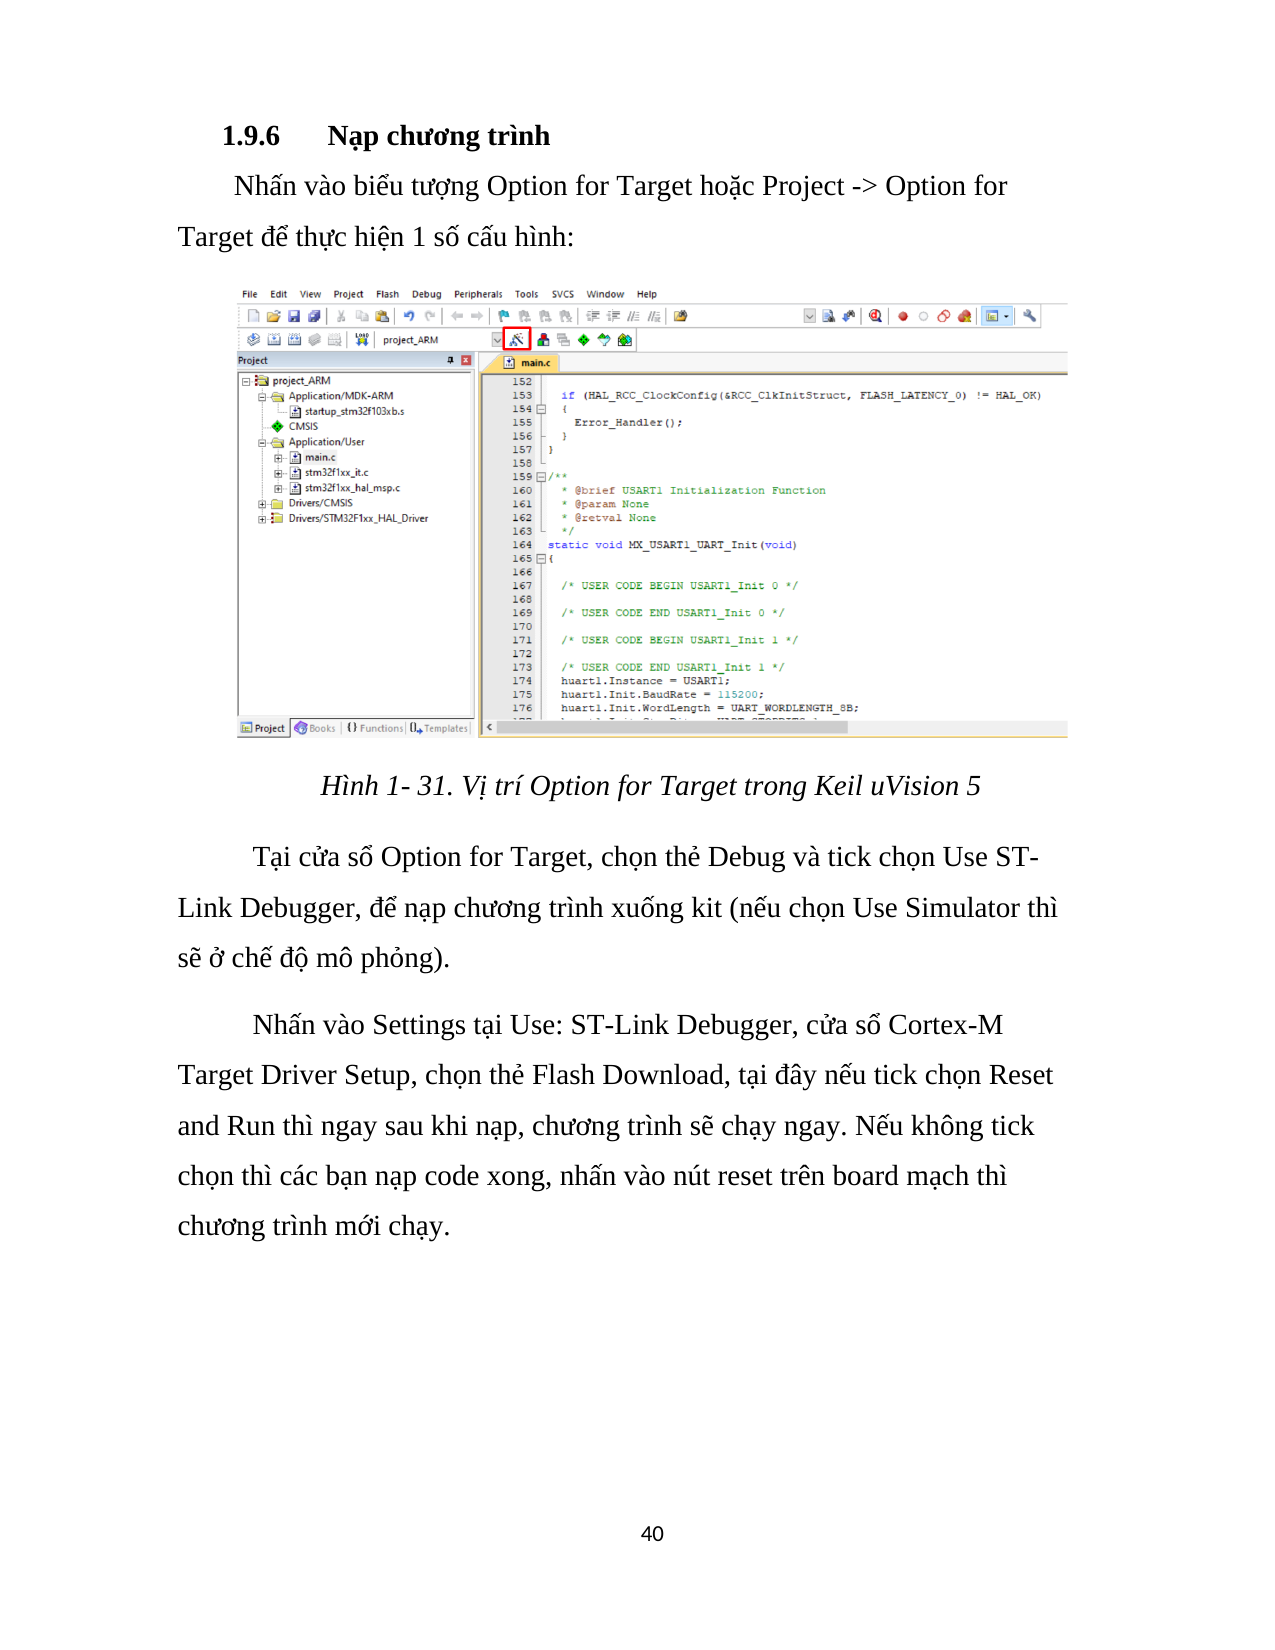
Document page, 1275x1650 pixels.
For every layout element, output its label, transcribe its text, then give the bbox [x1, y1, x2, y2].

text Hình 1- 31. Vị trí Option for Target trong Keil uVision 5 [177, 768, 1127, 802]
subtitle Nạp chương trình [222, 118, 1068, 152]
text Tại cửa sổ Option for Target, chọn thẻ Debug và tick chọn Use ST-Link Debugger, để nạp chương trình xuống kit (nếu chọn Use Simulator thì sẽ ở chế độ mô phỏng). [177, 839, 1068, 974]
picture [236, 285, 1068, 738]
text Nhấn vào Settings tại Use: ST-Link Debugger, cửa sổ Cortex-M Target Driver Setup, chọn thẻ Flash Download, tại đây nếu tick chọn Reset and Run thì ngay sau khi nạp, chương trình sẽ chạy ngay. Nếu không tick chọn thì các bạn nạp code xong, nhấn vào nút reset trên board mạch thì chương trình mới chạy. [177, 1007, 1068, 1242]
text Nhấn vào biểu tượng Option for Target hoặc Project -> Option for Target để thực hiện 1 số cấu hình: [177, 168, 1068, 252]
